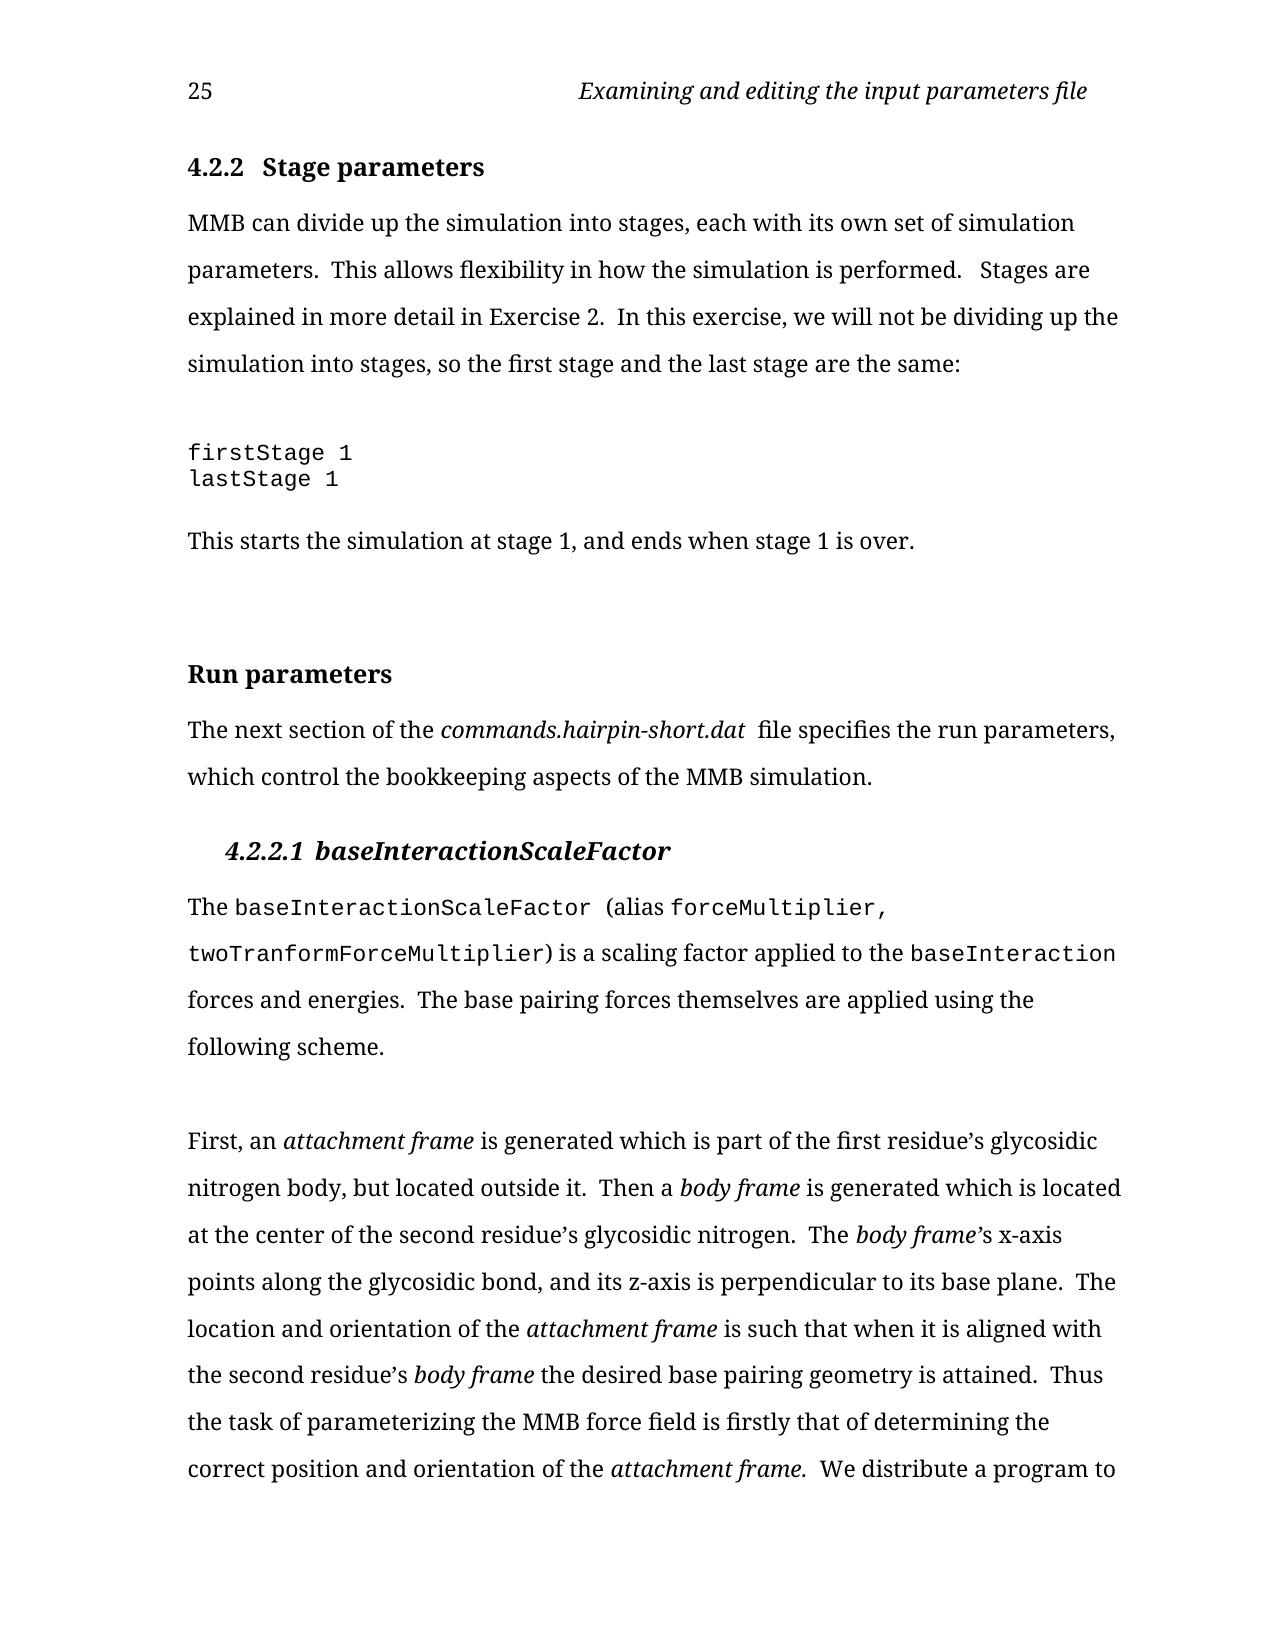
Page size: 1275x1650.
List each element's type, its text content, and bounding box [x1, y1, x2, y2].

text MMB can divide up the simulation into stages, each with its own set of simulation parameters. This allows flexibility in how the simulation is performed. Stages are explained in more detail in Exercise 2. In this exercise, we will not be dividing up the simulation into stages, so the first stage and the last stage are the same: [187, 207, 1125, 379]
text lastStage 1 [187, 468, 1125, 493]
subtitle Run parameters [187, 657, 1125, 691]
text The next section of the commands.hairpin-short.dat file specifies the run parameters, which control the bookkeeping aspects of the MMB simulation. [187, 714, 1125, 792]
subtitle baseInteractionScaleFactor [225, 833, 1125, 867]
text This starts the simulation at stage 1, and ends when stage 1 is over. [187, 525, 1125, 556]
text firstStage 1 [187, 442, 1125, 468]
subtitle Stage parameters [187, 150, 1125, 184]
text The baseInteractionScaleFactor (alias forceMultiplier, twoTranformForceMultiplier) is a scaling factor applied to the baseInteraction forces and energies. The base pairing forces themselves are applied using the following scheme. [187, 890, 1125, 1062]
